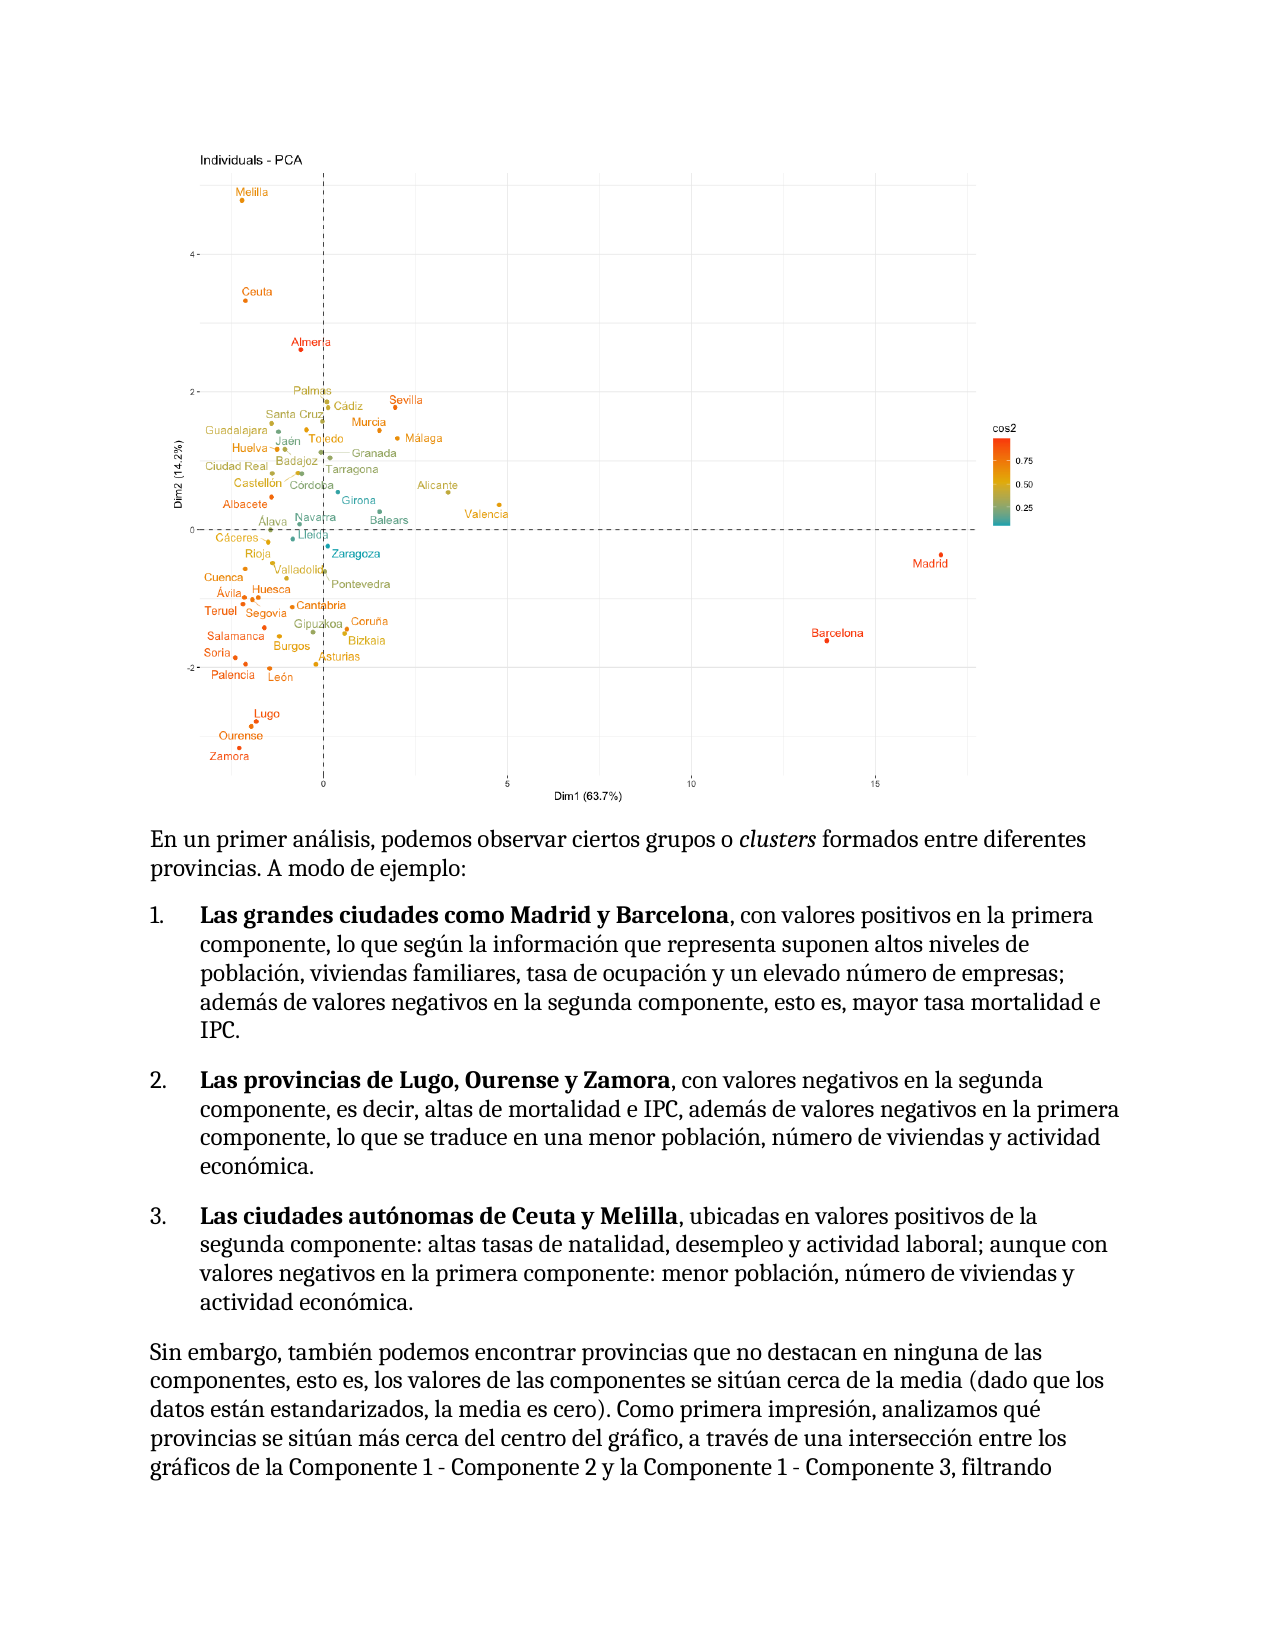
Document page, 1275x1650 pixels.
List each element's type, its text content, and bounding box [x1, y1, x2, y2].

picture [168, 150, 1044, 807]
list Las ciudades autónomas de Ceuta y Melilla, ubicadas en valores positivos de la segunda componente: altas tasas de natalidad, desempleo y actividad laboral; aunque con valores negativos en la primera componente: menor población, número de viviendas y actividad económica. [150, 1202, 1125, 1317]
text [150, 1337, 1125, 1481]
text En un primer análisis, podemos observar ciertos grupos o clusters formados entre diferentes provincias. A modo de ejemplo: [150, 825, 1125, 882]
list Las provincias de Lugo, Ourense y Zamora, con valores negativos en la segunda componente, es decir, altas de mortalidad e IPC, además de valores negativos en la primera componente, lo que se traduce en una menor población, número de viviendas y actividad económica. [150, 1066, 1125, 1181]
list Las grandes ciudades como Madrid y Barcelona, con valores positivos en la primera componente, lo que según la información que representa suponen altos niveles de población, viviendas familiares, tasa de ocupación y un elevado número de empresas; además de valores negativos en la segunda componente, esto es, mayor tasa mortalidad e IPC. [150, 901, 1125, 1045]
